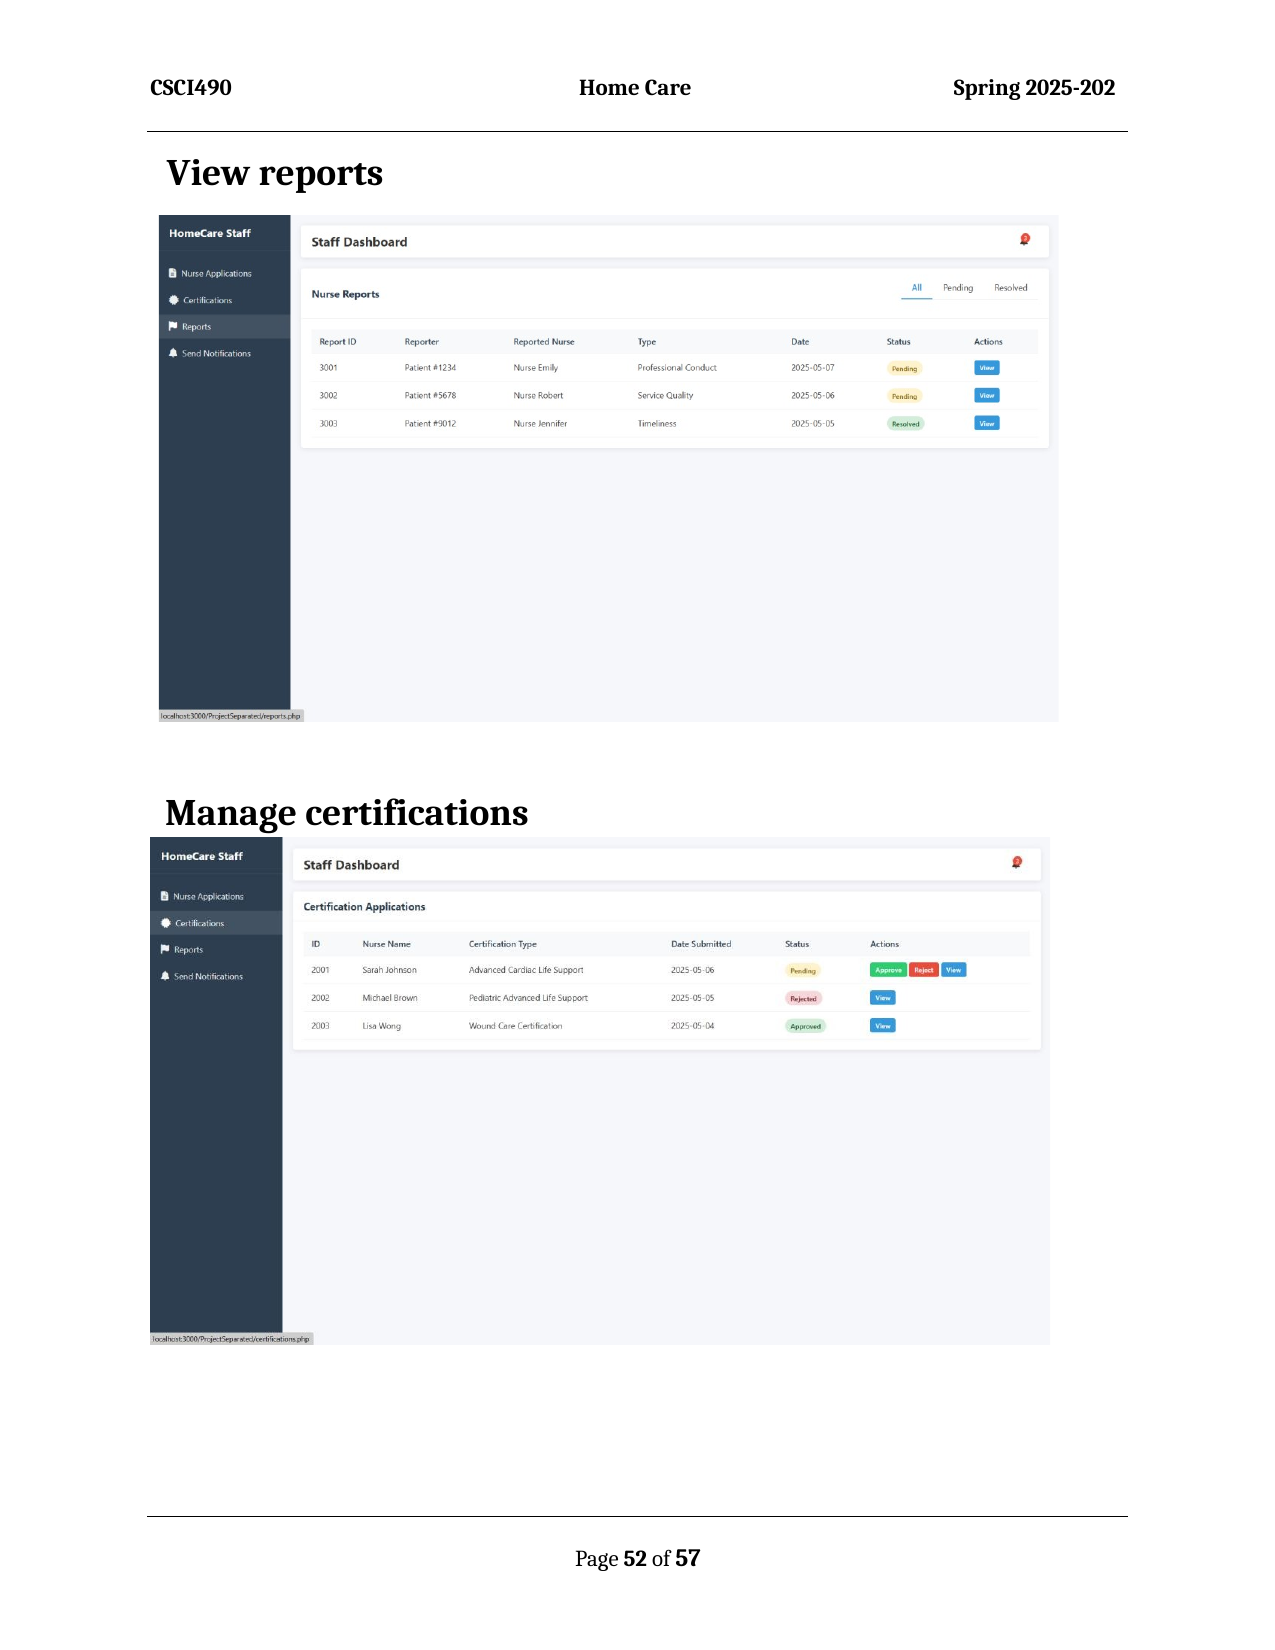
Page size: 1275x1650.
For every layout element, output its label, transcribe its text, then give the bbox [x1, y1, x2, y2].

subtitle View reports [167, 151, 1212, 194]
subtitle Manage certifications [148, 791, 1212, 834]
picture [150, 837, 1050, 1345]
picture [158, 215, 1059, 722]
